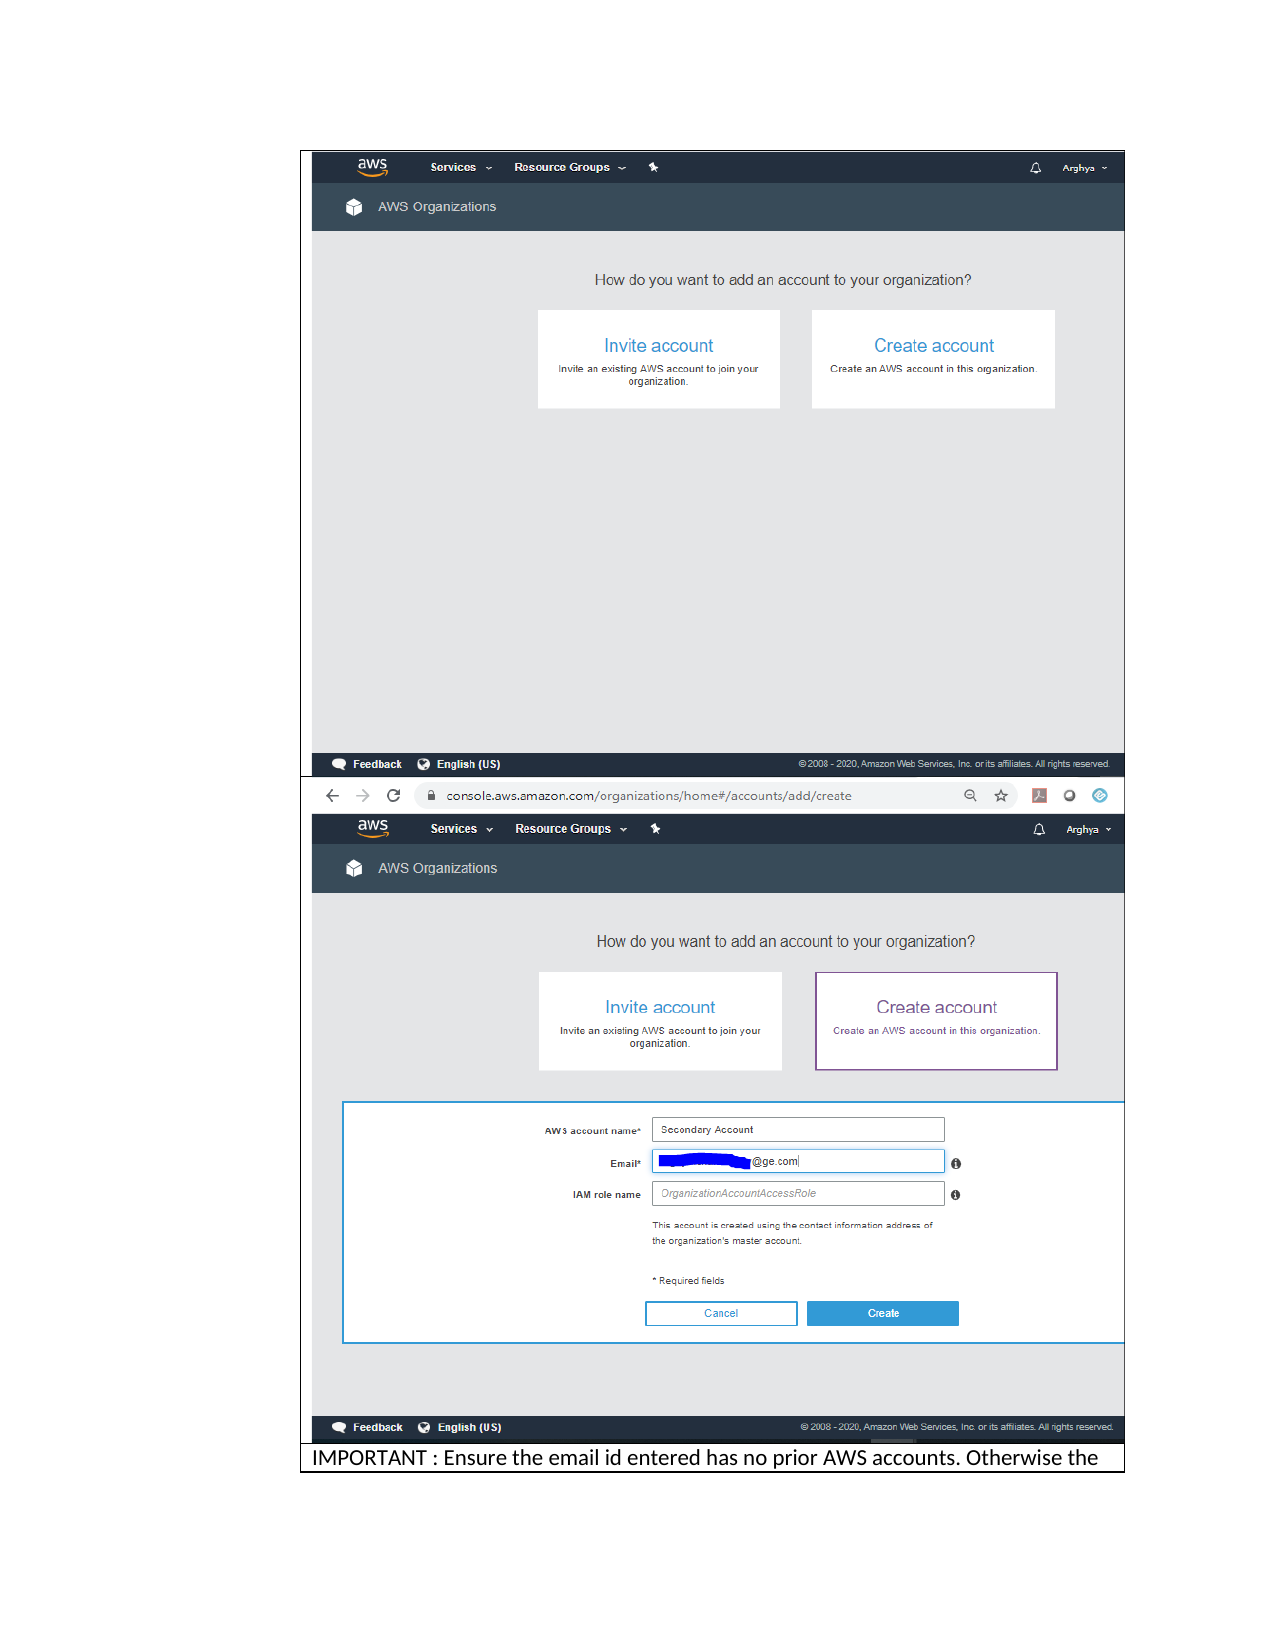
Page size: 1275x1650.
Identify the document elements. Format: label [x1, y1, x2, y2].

table_cell [301, 1444, 1124, 1471]
table_cell [301, 777, 311, 1442]
table_header [301, 151, 311, 776]
picture [311, 151, 1125, 1443]
